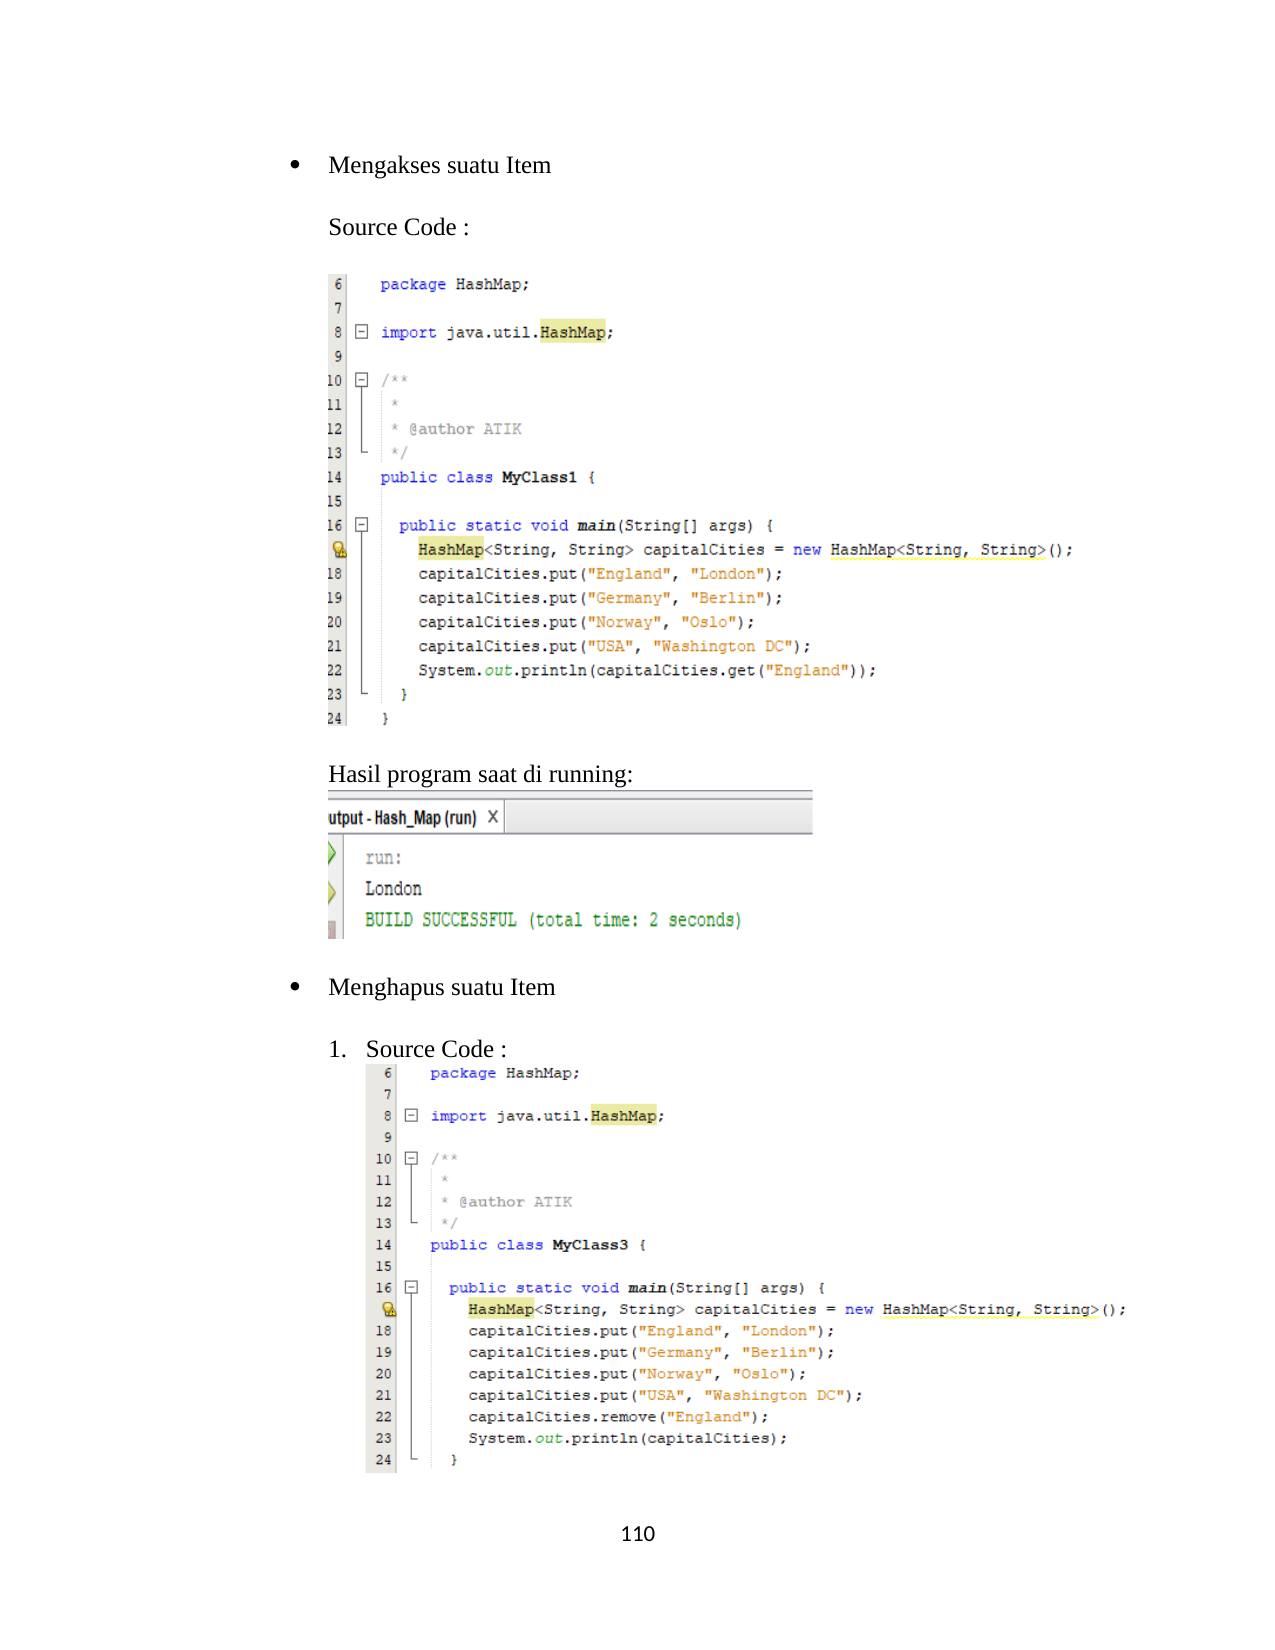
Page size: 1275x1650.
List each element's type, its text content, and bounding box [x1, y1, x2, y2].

list Source Code : [328, 212, 1125, 241]
list Mengakses suatu Item [291, 150, 1125, 179]
list Source Code : [328, 1034, 1125, 1062]
list Hasil program saat di running: [328, 759, 1125, 788]
picture [328, 274, 1087, 726]
picture [365, 1064, 1142, 1473]
list Menghapus suatu Item [291, 972, 1125, 1000]
picture [328, 790, 813, 939]
